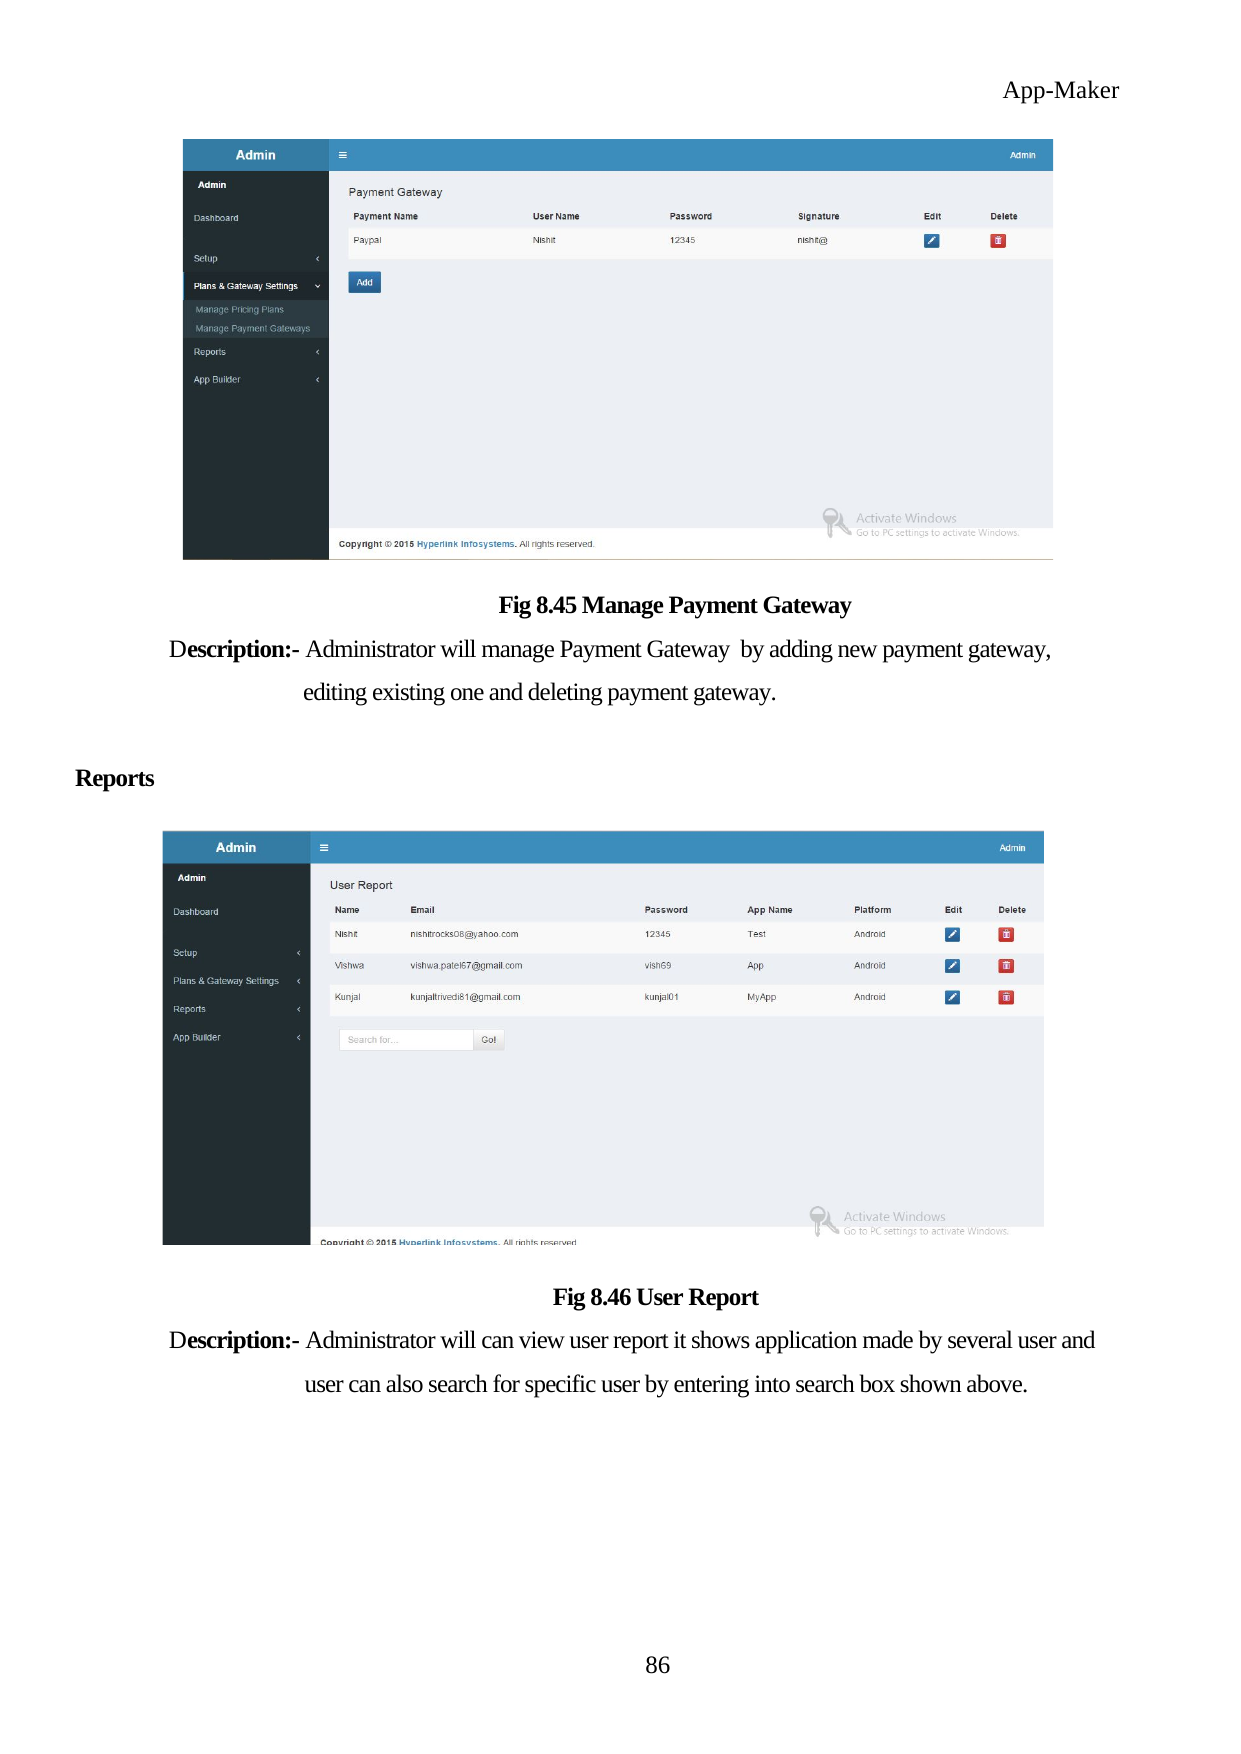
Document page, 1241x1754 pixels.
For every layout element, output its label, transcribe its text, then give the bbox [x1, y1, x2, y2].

text Description:- Administrator will manage Payment Gateway by adding new payment gateway, [75, 622, 1103, 666]
text Description:- Administrator will can view user report it shows application made by several user and [75, 1314, 1103, 1357]
text Fig 8.45 Manage Payment Gateway [75, 579, 1103, 622]
text Reports [75, 752, 1103, 795]
picture [182, 139, 1054, 560]
picture [162, 830, 1044, 1245]
text Fig 8.46 User Report [75, 1271, 1103, 1314]
text editing existing one and deleting payment gateway. [75, 666, 1103, 709]
text user can also search for specific user by entering into search box shown above. [75, 1357, 1103, 1401]
